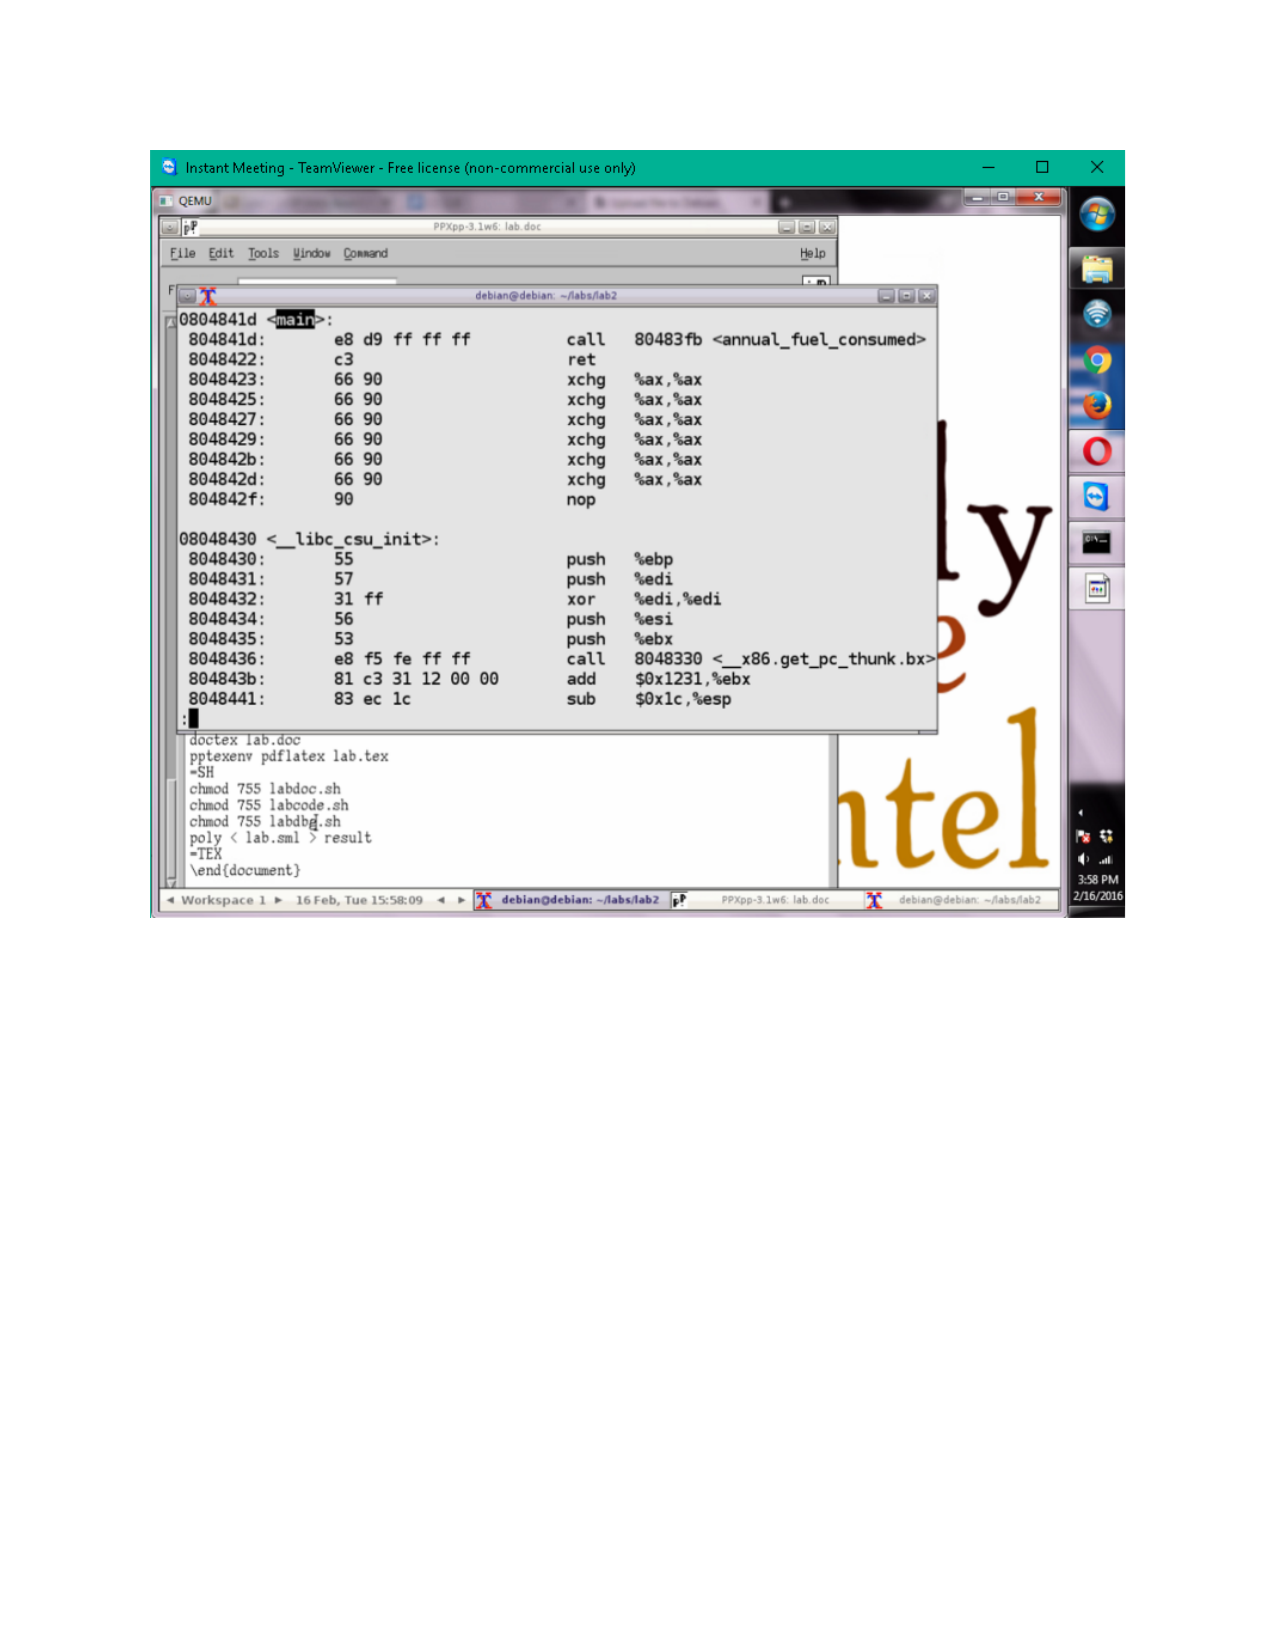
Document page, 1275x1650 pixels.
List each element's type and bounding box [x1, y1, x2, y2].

picture [150, 150, 1125, 918]
